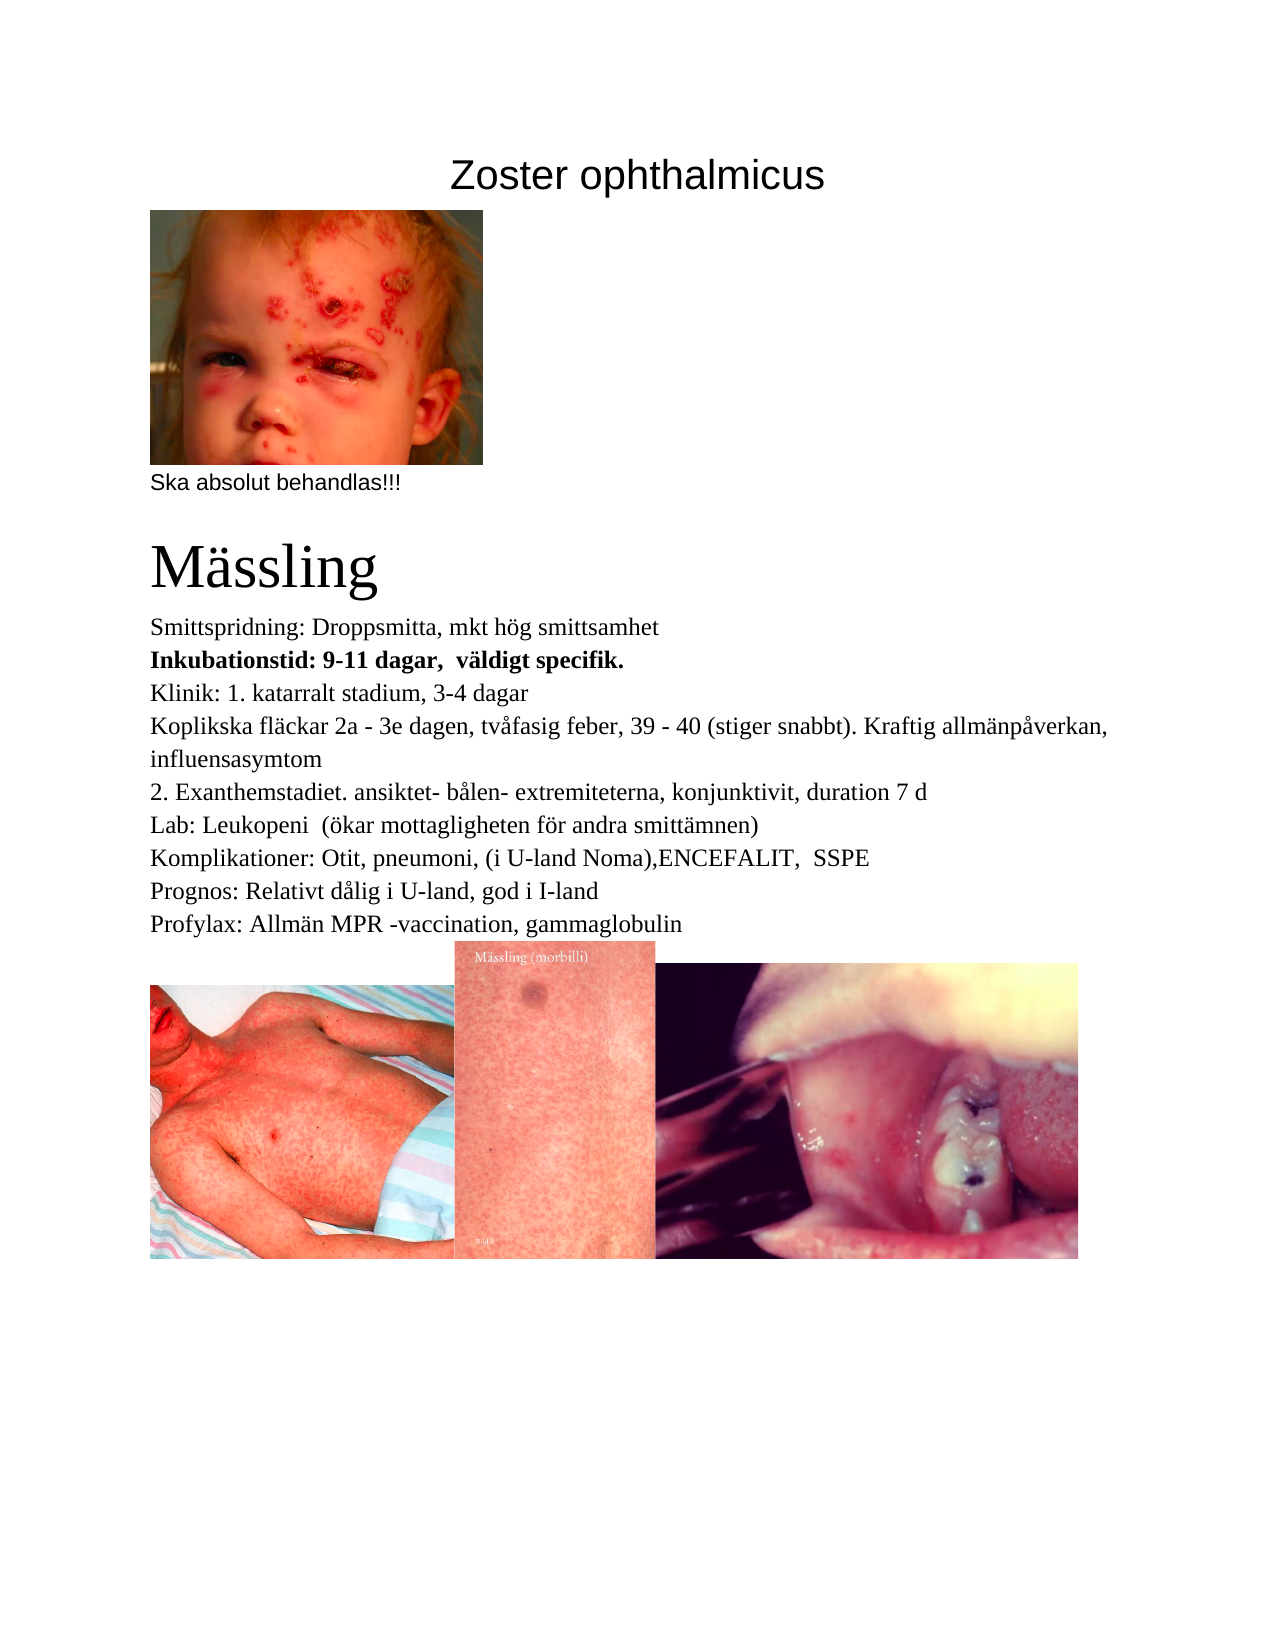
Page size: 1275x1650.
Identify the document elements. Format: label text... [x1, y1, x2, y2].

picture [150, 210, 483, 465]
text Smittspridning: Droppsmitta, mkt hög smittsamhet [150, 612, 1125, 640]
text Komplikationer: Otit, pneumoni, (i U-land Noma),ENCEFALIT, SSPE [150, 843, 1125, 872]
text Klinik: 1. katarralt stadium, 3-4 dagar [150, 678, 1125, 706]
text Ska absolut behandlas!!! [150, 468, 1125, 495]
subtitle Zoster ophthalmicus [150, 150, 1125, 198]
text Prognos: Relativt dålig i U-land, god i I-land [150, 876, 1125, 904]
text Inkubationstid: 9-11 dagar, väldigt specifik. [150, 645, 1125, 673]
picture [150, 941, 1079, 1259]
text Mässling [150, 529, 1125, 601]
text Profylax: Allmän MPR -vaccination, gammaglobulin [150, 909, 1125, 938]
text 2. Exanthemstadiet. ansiktet- bålen- extremiteterna, konjunktivit, duration 7 d [150, 777, 1125, 806]
text Lab: Leukopeni (ökar mottagligheten för andra smittämnen) [150, 810, 1125, 838]
text Koplikska fläckar 2a - 3e dagen, tvåfasig feber, 39 - 40 (stiger snabbt). Kraftig allmänpåverkan, influensasymtom [150, 711, 1125, 772]
